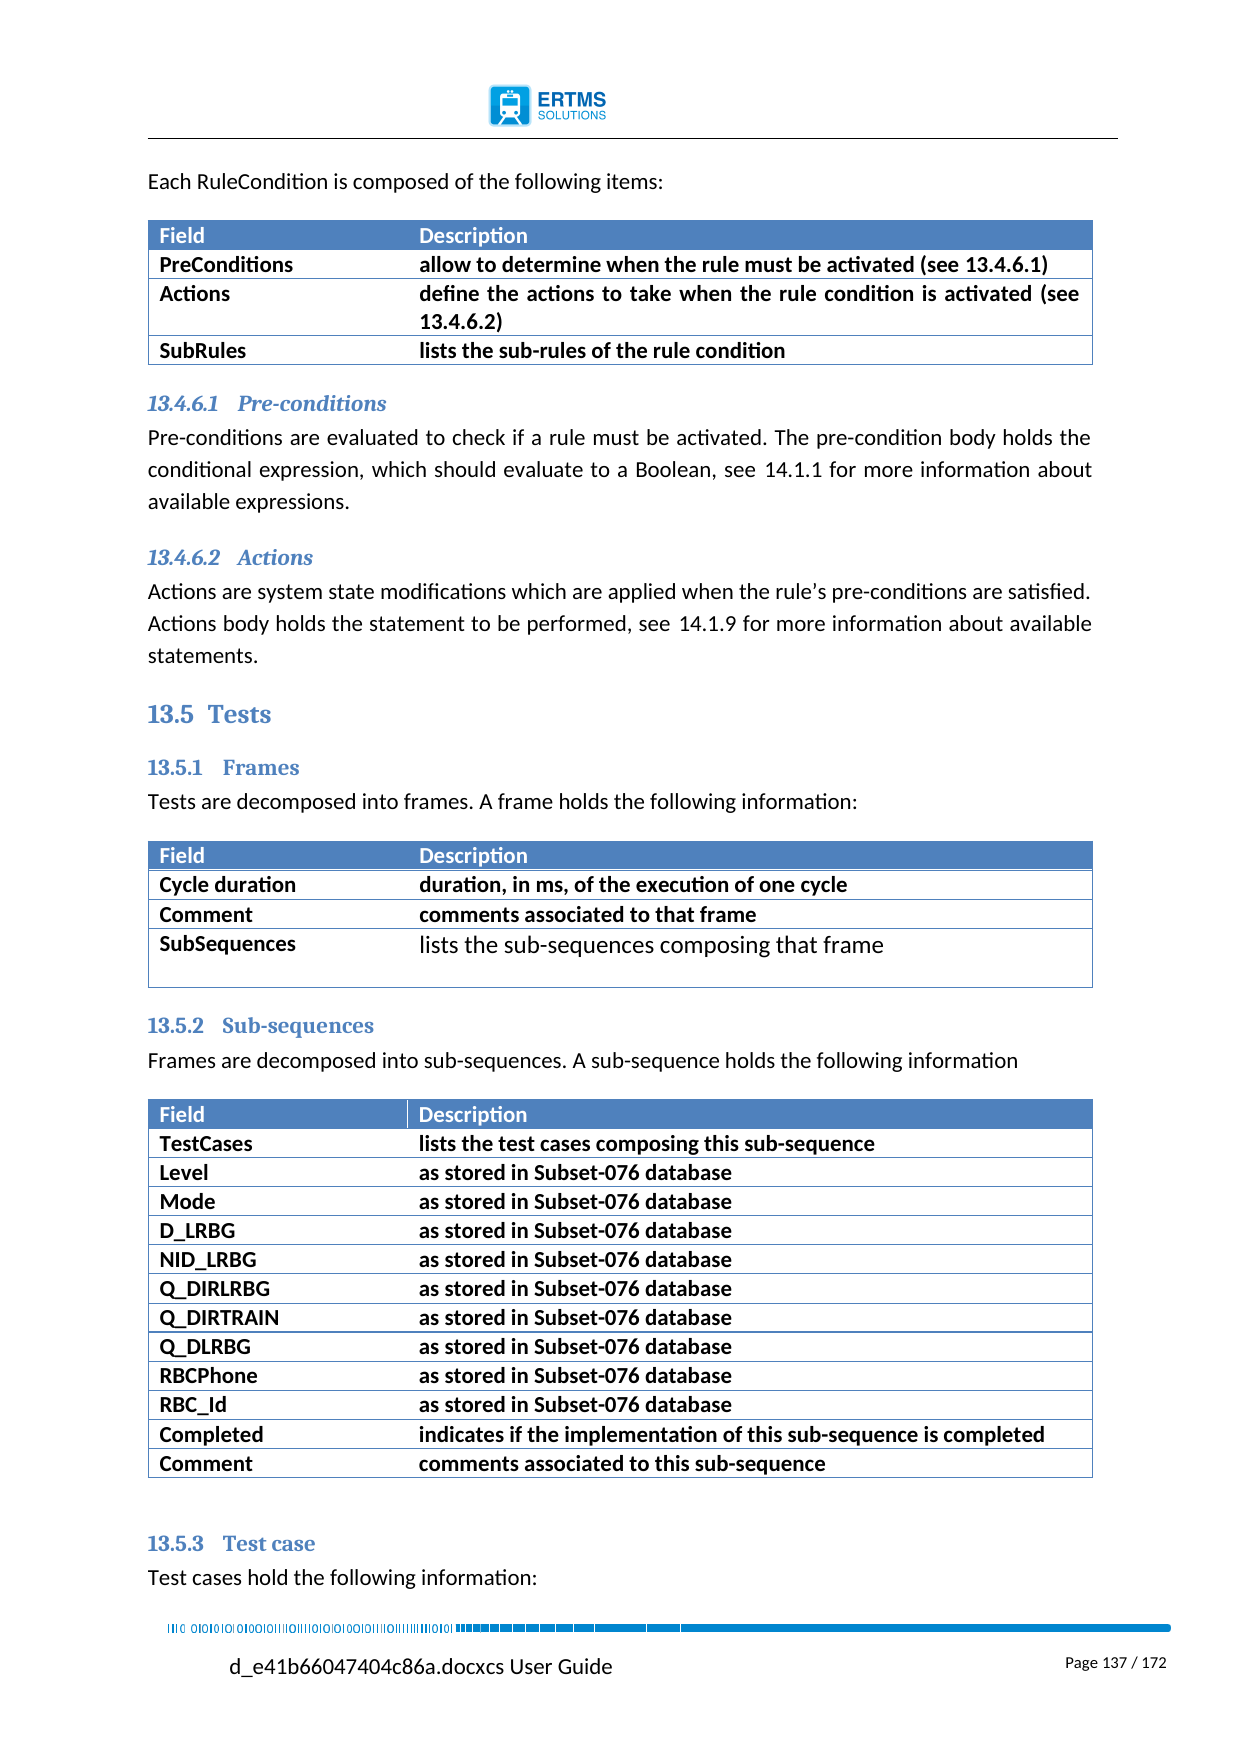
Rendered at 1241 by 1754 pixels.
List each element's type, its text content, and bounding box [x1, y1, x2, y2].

table_cell as stored in Subset-076 database [408, 1274, 1092, 1302]
table_cell Level [149, 1158, 407, 1186]
table_cell Completed [149, 1420, 407, 1448]
table_cell duration, in ms, of the execution of one cycle [408, 871, 1092, 899]
table_cell SubSequences [149, 929, 408, 987]
table_cell lists the test cases composing this sub-sequence [408, 1129, 1092, 1157]
table_cell Comment [149, 1449, 407, 1477]
text Actions are system state modifications which are applied when the rule’s pre-conditions are satisfied. Actions body holds the statement to be performed, see 14.1.9 for more information about available statements. [148, 577, 1093, 669]
subtitle Tests [148, 699, 1093, 730]
table_cell Q_DIRLRBG [149, 1274, 407, 1302]
text Tests are decomposed into frames. A frame holds the following information: [148, 787, 1093, 816]
table_cell as stored in Subset-076 database [408, 1391, 1092, 1419]
table_cell RBCPhone [149, 1362, 407, 1389]
table_cell Cycle duration [149, 871, 408, 899]
table_cell as stored in Subset-076 database [408, 1304, 1092, 1331]
table_cell TestCases [149, 1129, 407, 1157]
table_header Field [149, 221, 408, 249]
table_header Description [408, 842, 1092, 869]
table_cell NID_LRBG [149, 1245, 407, 1273]
table_header Field [149, 842, 408, 869]
table_cell as stored in Subset-076 database [408, 1216, 1092, 1244]
table_cell RBC_Id [149, 1391, 407, 1419]
table_cell Comment [149, 900, 408, 928]
table_header Description [408, 1100, 1092, 1128]
table_cell as stored in Subset-076 database [408, 1333, 1092, 1361]
subtitle Frames [148, 755, 1093, 781]
subtitle Test case [148, 1531, 1093, 1557]
table_cell Actions [149, 279, 408, 335]
table_cell comments associated to that frame [408, 900, 1092, 928]
table_cell Q_DLRBG [149, 1333, 407, 1361]
table_cell indicates if the implementation of this sub-sequence is completed [408, 1420, 1092, 1448]
table_cell SubRules [149, 336, 408, 364]
subtitle Sub-sequences [148, 1013, 1093, 1040]
table_cell Q_DIRTRAIN [149, 1304, 407, 1331]
text Test cases hold the following information: [148, 1563, 1093, 1591]
text Frames are decomposed into sub-sequences. A sub-sequence holds the following information [148, 1046, 1093, 1074]
text Each RuleCondition is composed of the following items: [148, 167, 1093, 195]
table_cell as stored in Subset-076 database [408, 1362, 1092, 1389]
table_cell PreConditions [149, 250, 408, 278]
text Pre-conditions are evaluated to check if a rule must be activated. The pre-condition body holds the conditional expression, which should evaluate to a Boolean, see 14.1.1 for more information about available expressions. [148, 423, 1093, 515]
table_header Field [149, 1100, 407, 1128]
table_cell lists the sub-sequences composing that frame [408, 929, 1092, 987]
subtitle Actions [148, 544, 1093, 571]
table_cell as stored in Subset-076 database [408, 1245, 1092, 1273]
table_header Description [408, 221, 1092, 249]
table_cell comments associated to this sub-sequence [408, 1449, 1092, 1477]
table_cell Mode [149, 1187, 407, 1215]
table_cell lists the sub-rules of the rule condition [408, 336, 1092, 364]
picture [477, 73, 617, 138]
table_cell as stored in Subset-076 database [408, 1158, 1092, 1186]
table_cell D_LRBG [149, 1216, 407, 1244]
table_cell allow to determine when the rule must be activated (see 13.4.6.1) [408, 250, 1092, 278]
table_cell as stored in Subset-076 database [408, 1187, 1092, 1215]
picture [167, 1624, 1171, 1633]
table_cell define the actions to take when the rule condition is activated (see 13.4.6.2) [408, 279, 1092, 335]
subtitle Pre-conditions [148, 390, 1093, 417]
